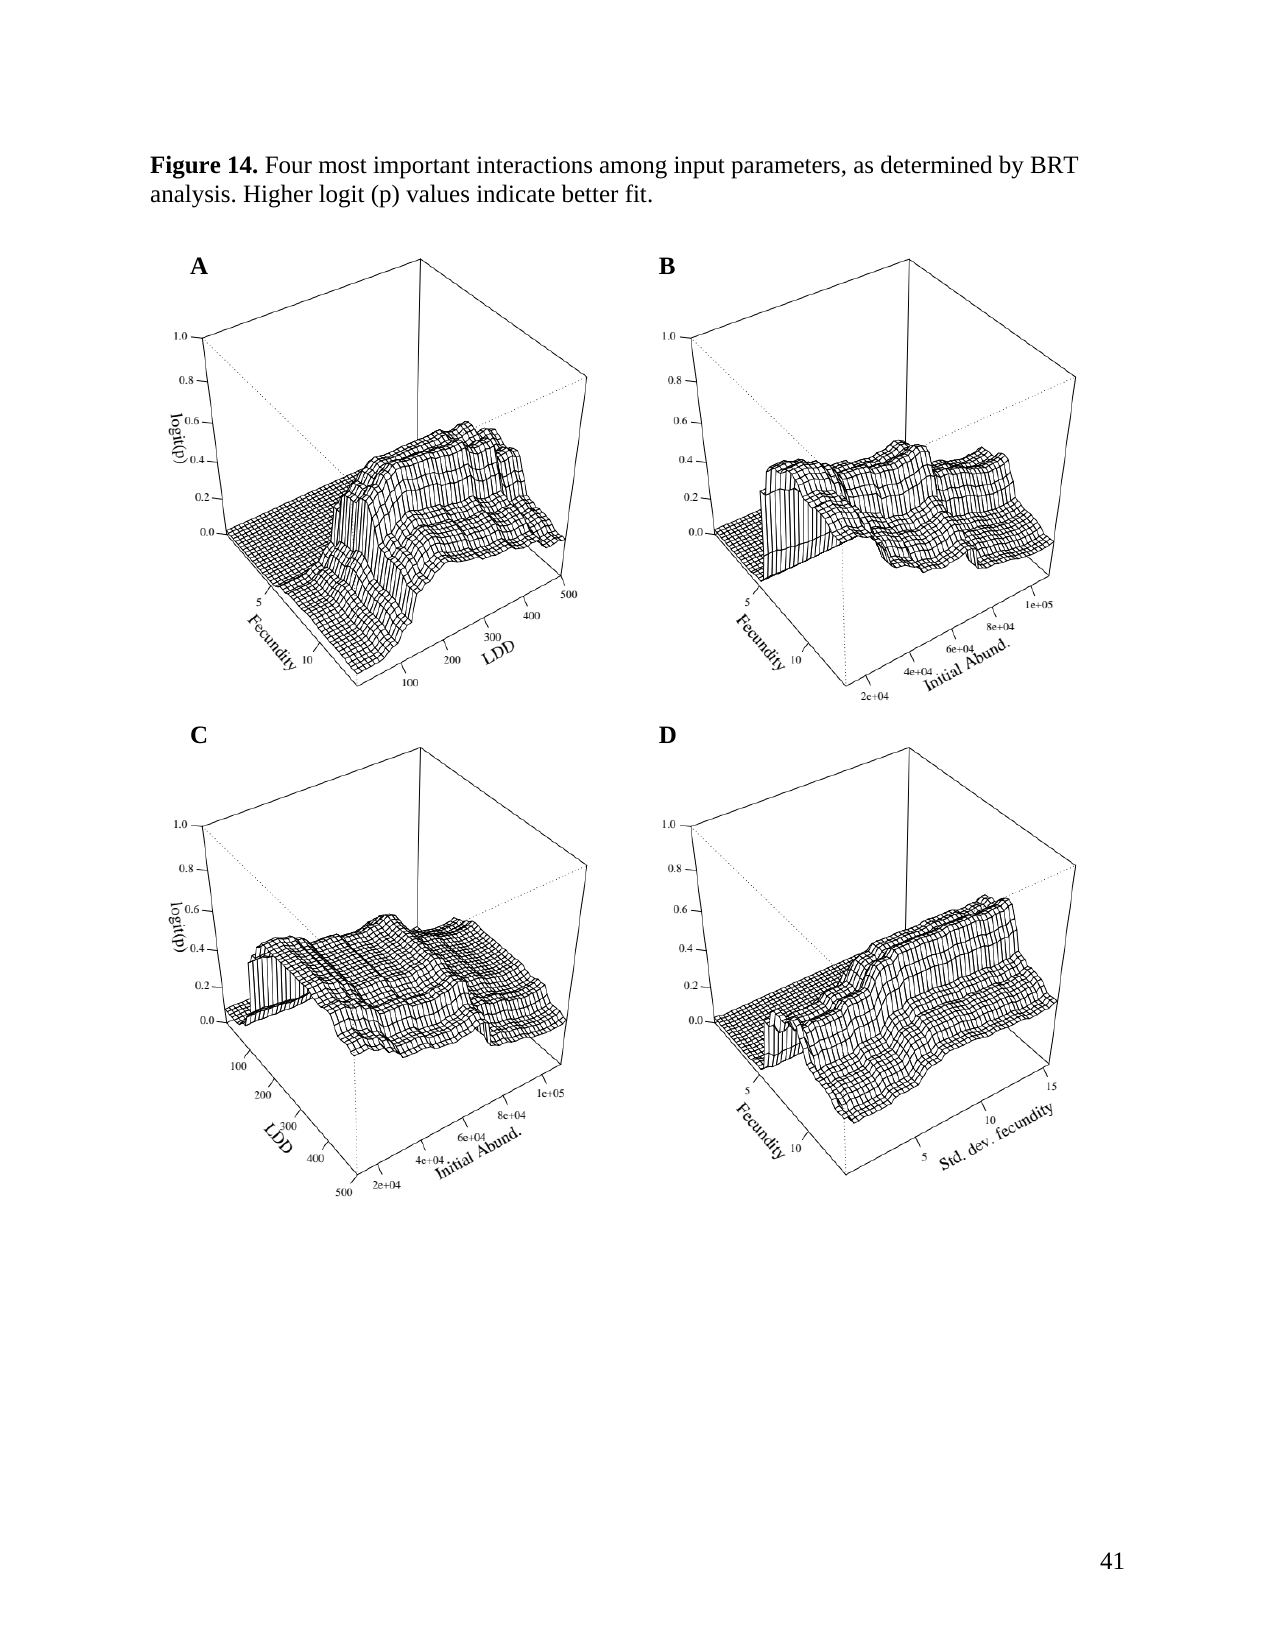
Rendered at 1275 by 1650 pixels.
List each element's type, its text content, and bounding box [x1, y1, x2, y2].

text Figure 14. Four most important interactions among input parameters, as determined by BRT analysis. Higher logit (p) values indicate better fit. [150, 150, 1125, 207]
